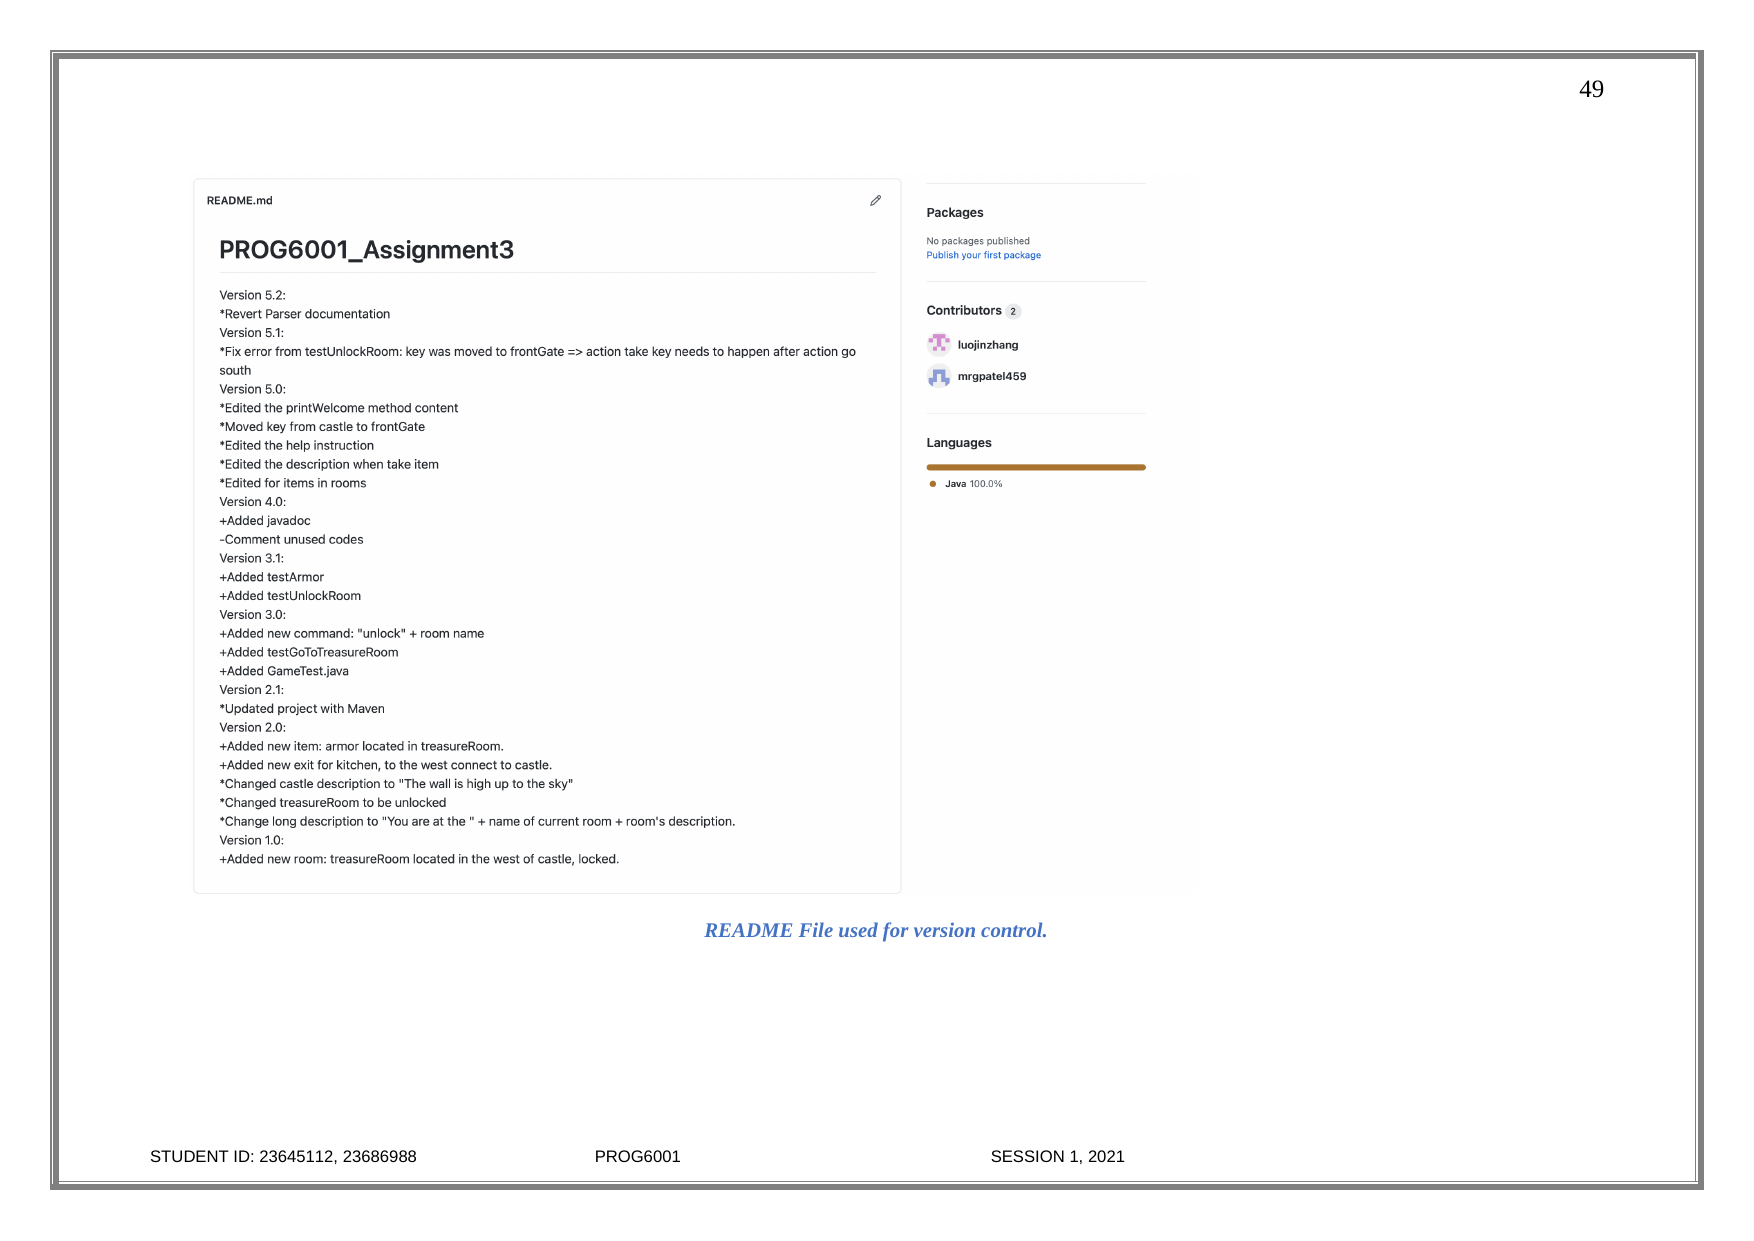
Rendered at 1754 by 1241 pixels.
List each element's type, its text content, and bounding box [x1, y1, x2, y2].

picture [187, 172, 1199, 894]
text README File used for version control. [150, 918, 1604, 942]
